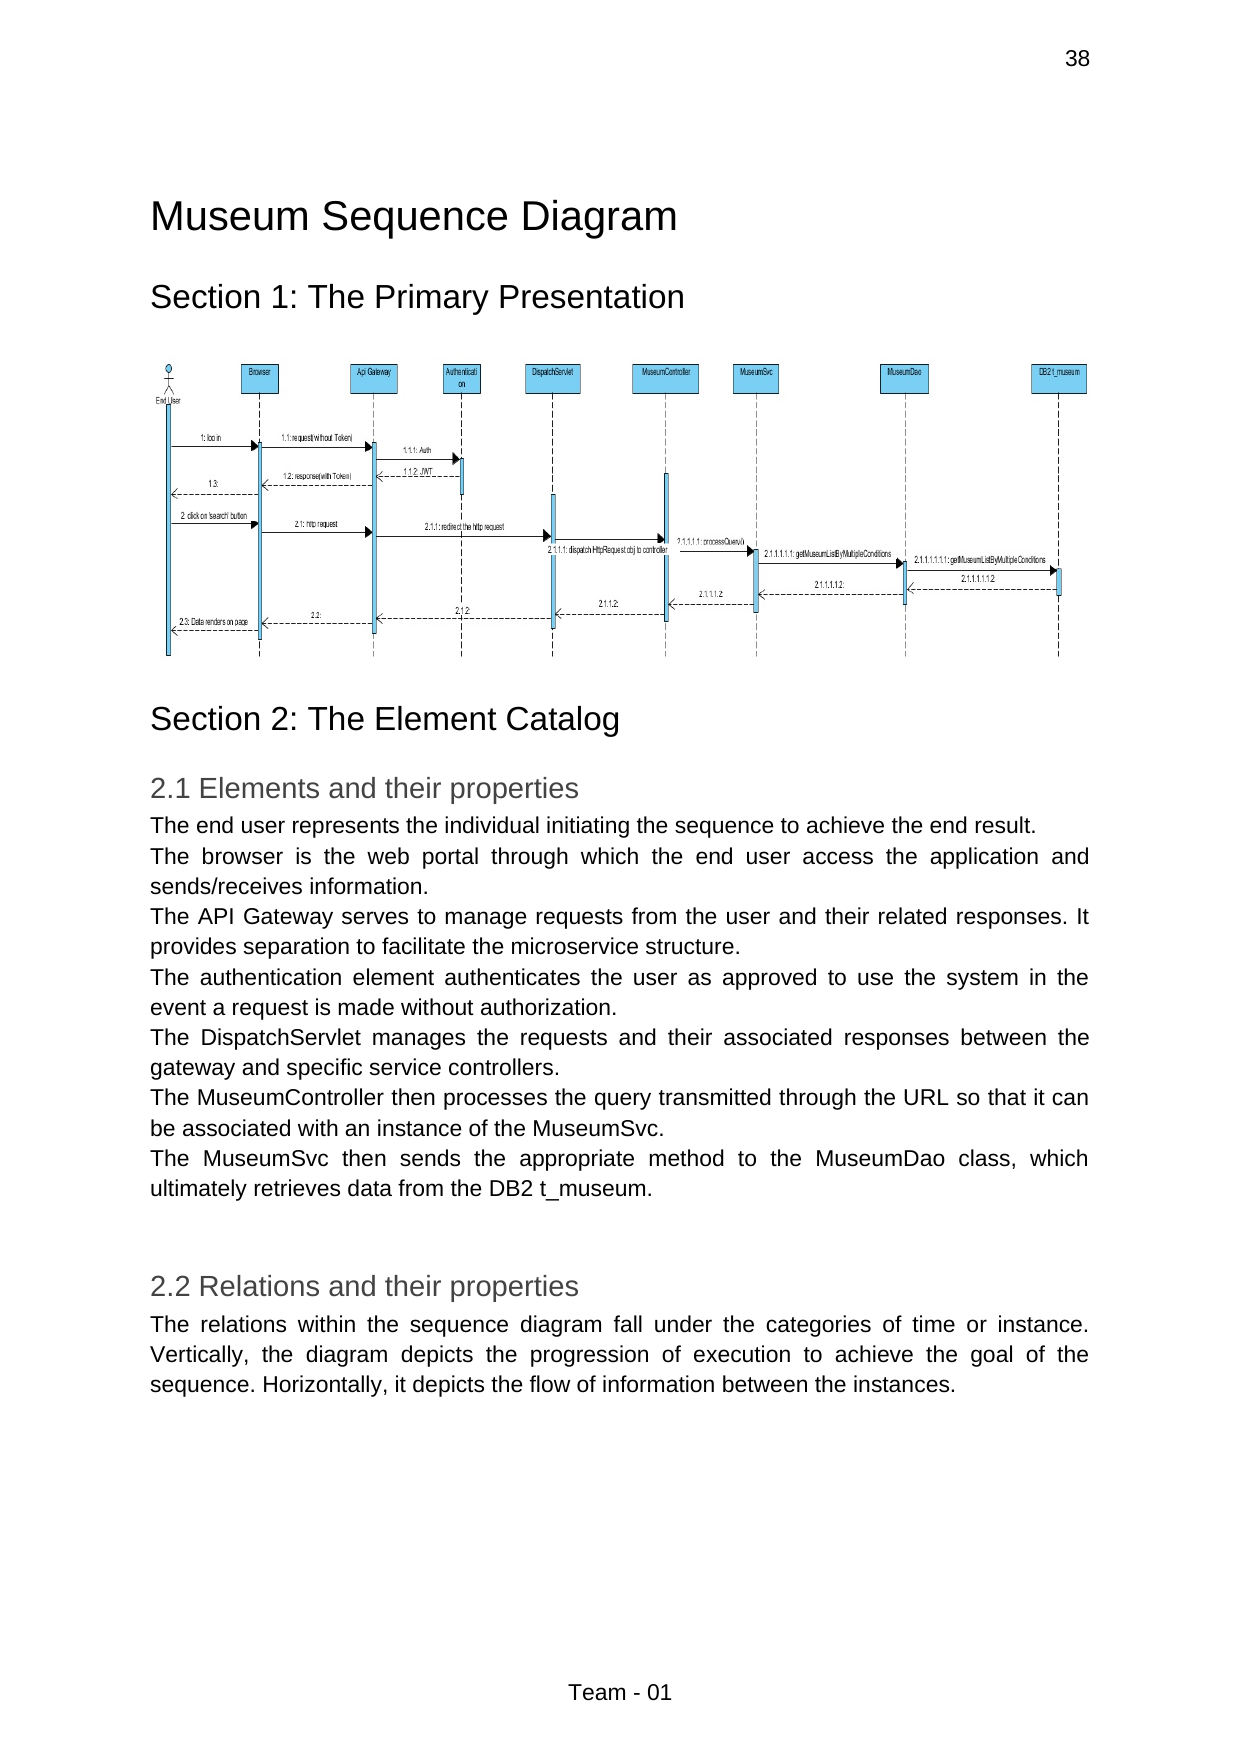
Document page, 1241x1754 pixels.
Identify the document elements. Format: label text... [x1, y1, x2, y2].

subtitle Museum Sequence Diagram [150, 192, 1090, 239]
text The MuseumSvc then sends the appropriate method to the MuseumDao class, which ultimately retrieves data from the DB2 t_museum. [150, 1145, 1090, 1201]
text The authentication element authenticates the user as approved to use the system in the event a request is made without authorization. [150, 963, 1090, 1020]
picture [150, 357, 1091, 662]
subtitle Section 1: The Primary Presentation [150, 277, 1090, 316]
text The API Gateway serves to manage requests from the user and their related responses. It provides separation to facilitate the microservice structure. [150, 903, 1090, 960]
text The MuseumController then processes the query transmitted through the URL so that it can be associated with an instance of the MuseumSvc. [150, 1084, 1090, 1141]
text The end user represents the individual initiating the sequence to achieve the end result. [150, 812, 1090, 839]
subtitle Section 2: The Element Catalog [150, 699, 1090, 737]
text The browser is the web portal through which the end user access the application and sends/receives information. [150, 843, 1090, 899]
text The DispatchServlet manages the requests and their associated responses between the gateway and specific service controllers. [150, 1024, 1090, 1081]
subtitle 2.2 Relations and their properties [150, 1269, 1090, 1302]
subtitle 2.1 Elements and their properties [150, 771, 1090, 804]
text The relations within the sequence diagram fall under the categories of time or instance. Vertically, the diagram depicts the progression of execution to achieve the goal of the sequence. Horizontally, it depicts the flow of information between the instances. [150, 1311, 1090, 1397]
